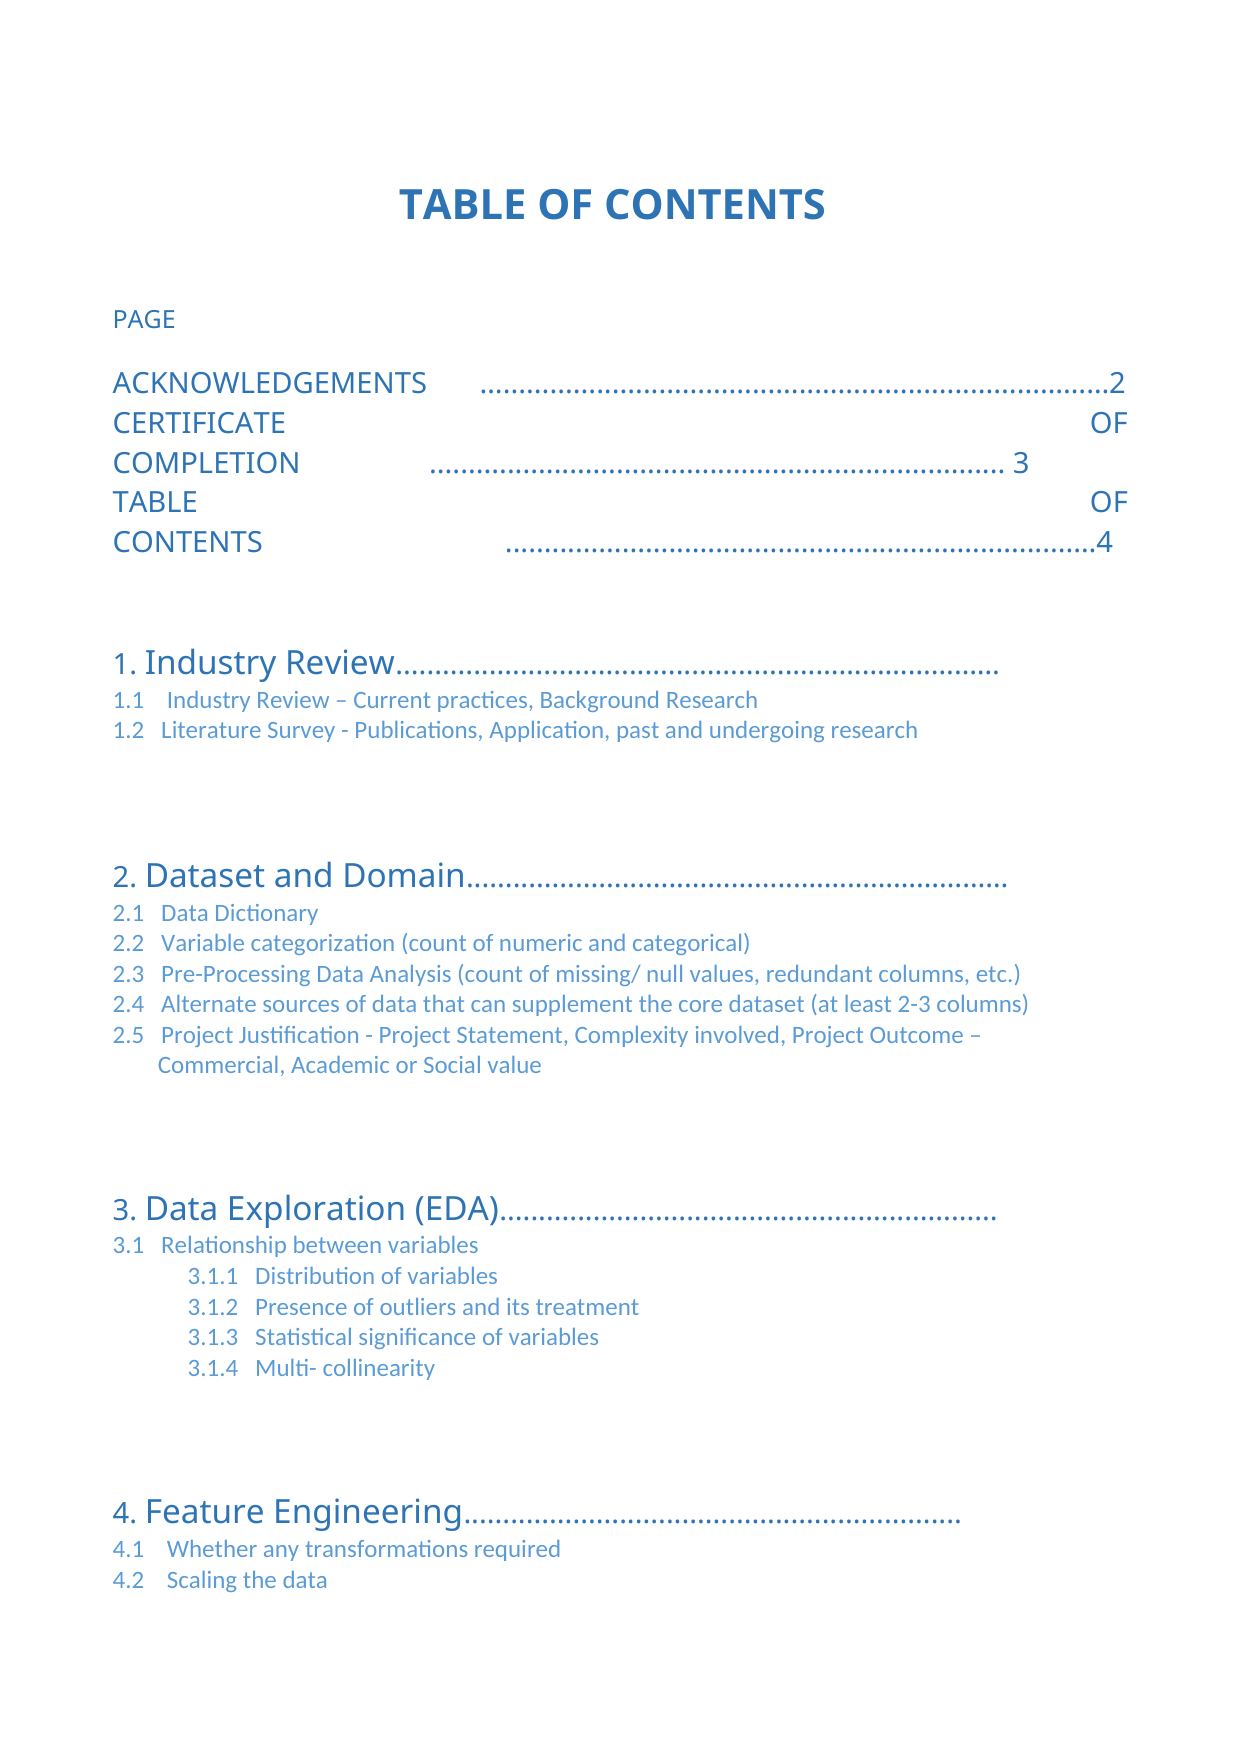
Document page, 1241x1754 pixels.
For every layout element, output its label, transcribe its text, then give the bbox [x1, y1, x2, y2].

text 2.2 Variable categorization (count of numeric and categorical) [112, 928, 1128, 958]
text 3.1.1 Distribution of variables [112, 1260, 1128, 1291]
text Commercial, Academic or Social value [112, 1050, 1128, 1080]
text 3.1.3 Statistical significance of variables [112, 1321, 1128, 1352]
text 4.2 Scaling the data [112, 1564, 1128, 1594]
text 3.1 Relationship between variables [112, 1230, 1128, 1260]
text 1.2 Literature Survey - Publications, Application, past and undergoing research [112, 715, 1128, 745]
subtitle 4. Feature Engineering................................................................ [112, 1488, 1128, 1533]
text 2.4 Alternate sources of data that can supplement the core dataset (at least 2-3 columns) [112, 989, 1128, 1019]
text 2.3 Pre-Processing Data Analysis (count of missing/ null values, redundant columns, etc.) [112, 958, 1128, 989]
subtitle TABLE OF CONTENTS [112, 175, 1128, 232]
text 3.1.4 Multi- collinearity [112, 1352, 1128, 1382]
subtitle 3. Data Exploration (EDA)................................................................ [112, 1184, 1128, 1230]
subtitle PAGE [112, 257, 1128, 336]
text 2.5 Project Justification - Project Statement, Complexity involved, Project Outcome – [112, 1019, 1128, 1050]
text 1.1 Industry Review – Current practices, Background Research [112, 684, 1128, 715]
subtitle TABLE OF CONTENTS .........................................................................…4 [112, 482, 1128, 561]
subtitle 2. Dataset and Domain...........................................……………………… [112, 852, 1128, 897]
text 4.1 Whether any transformations required [112, 1533, 1128, 1564]
text 3.1.2 Presence of outliers and its treatment [112, 1291, 1128, 1321]
text 2.1 Data Dictionary [112, 897, 1128, 928]
subtitle 1. Industry Review...................................................……………………… [112, 639, 1128, 684]
subtitle ACKNOWLEDGEMENTS ….....................................................................………2 CERTIFICATE OF COMPLETION .......................................................................... 3 [112, 363, 1128, 482]
